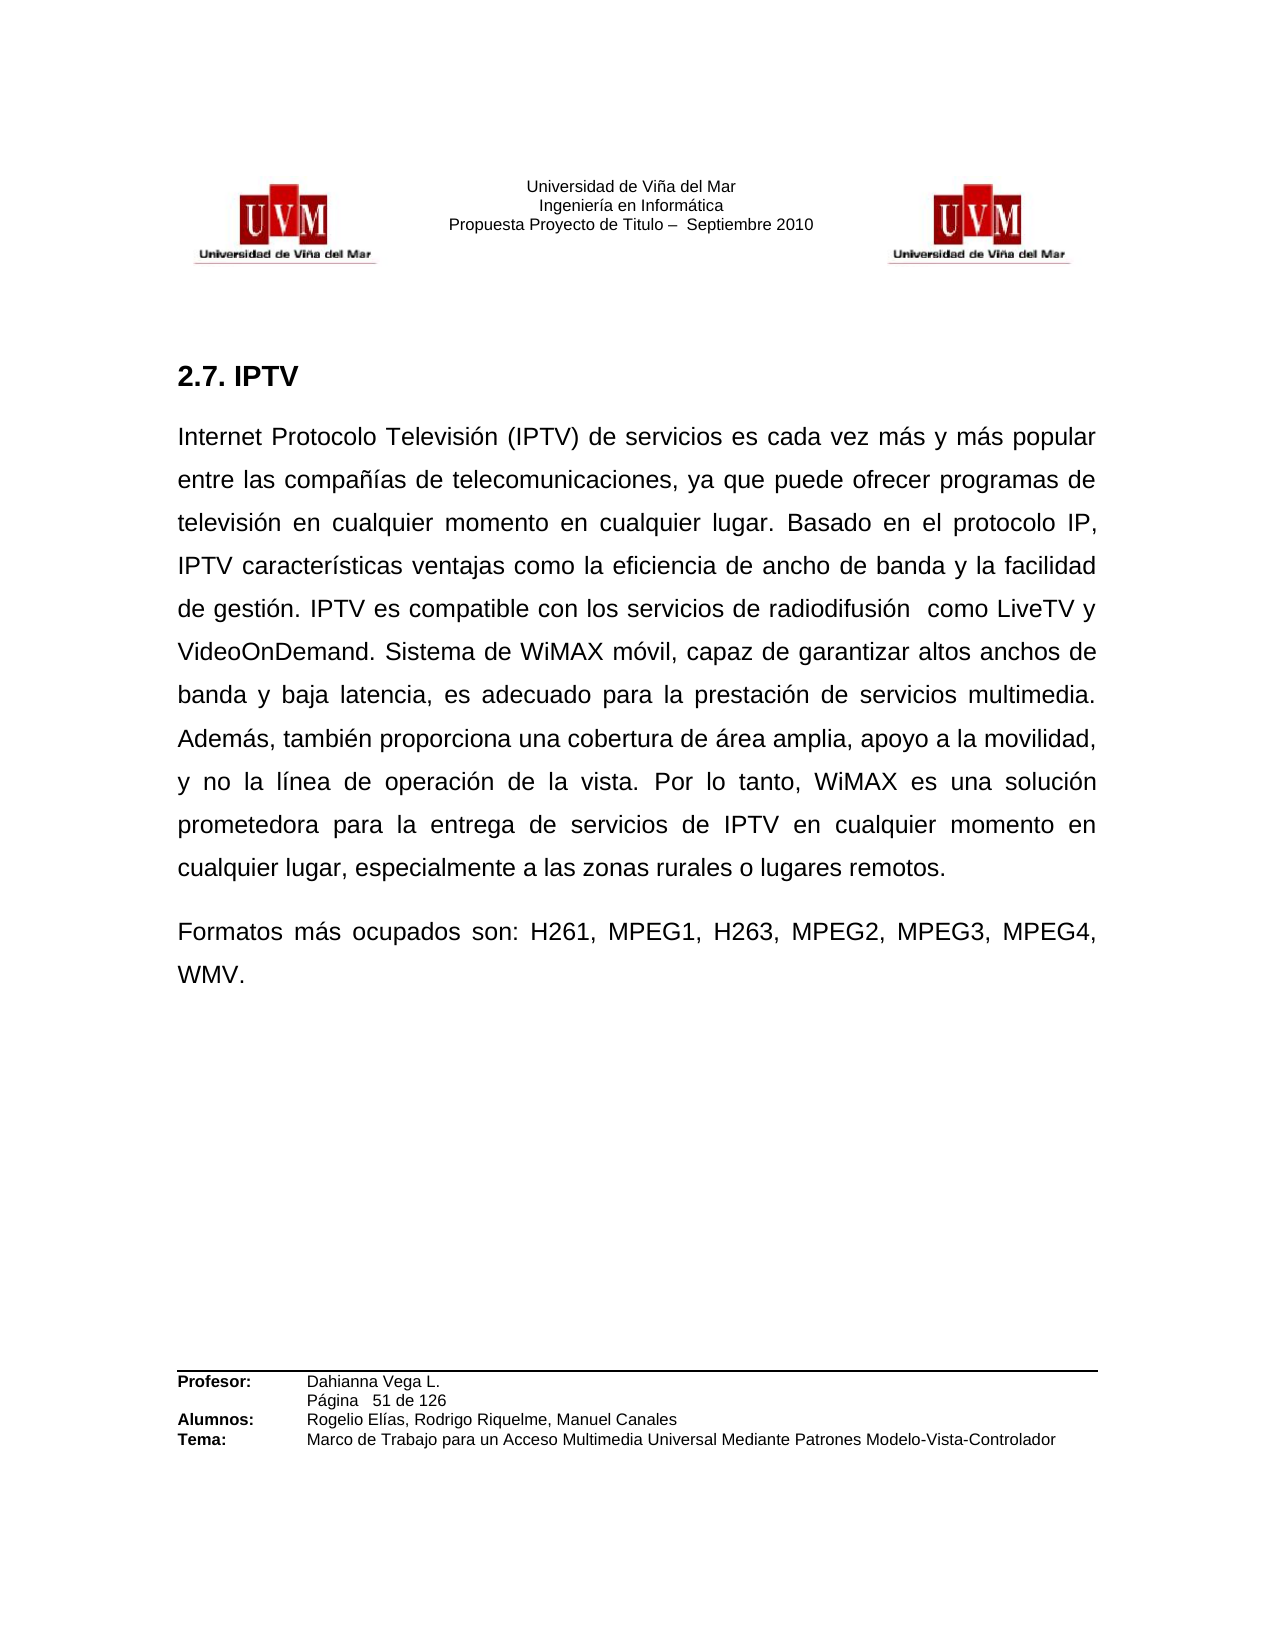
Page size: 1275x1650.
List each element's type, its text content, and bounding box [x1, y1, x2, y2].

text Internet Protocolo Televisión (IPTV) de servicios es cada vez más y más popular entre las compañías de telecomunicaciones, ya que puede ofrecer programas de televisión en cualquier momento en cualquier lugar. Based on IP protocol, IPTV features advantages like bandwidth efficiency and ease of management.Basado en el protocolo IP, IPTV características ventajas como la eficiencia de ancho de banda y la facilidad de gestión. IPTV supports both broadcast and unicast services like LiveTV and VideoOnDemand.IPTV es compatible con los servicios de radiodifusión como LiveTV y VideoOnDemand. WiMAX wireless system, capable of ensuring high bandwidths and low latencies, is suitable for delivering multimedia services.Sistema de WiMAX móvil, capaz de garantizar altos anchos de banda y baja latencia, es adecuado para la prestación de servicios multimedia. In addition, it also provides wide area coverage, mobility support, and non-line-of-sight operation.Además, también proporciona una cobertura de área amplia, apoyo a la movilidad, y no la línea de operación de la vista. Therefore, WiMAX is a promising solution for delivering IPTV services anytime anywhere, especially to rural areas or remote locations.Por lo tanto, WiMAX es una solución prometedora para la entrega de servicios de IPTV en cualquier momento en cualquier lugar, especialmente a las zonas rurales o lugares remotos. [177, 422, 1098, 882]
text Formatos más ocupados son: H261, MPEG1, H263, MPEG2, MPEG3, MPEG4, WMV. [177, 917, 1098, 989]
subtitle 2.7. IPTV [177, 359, 1098, 392]
picture [871, 176, 1084, 267]
picture [177, 176, 390, 267]
